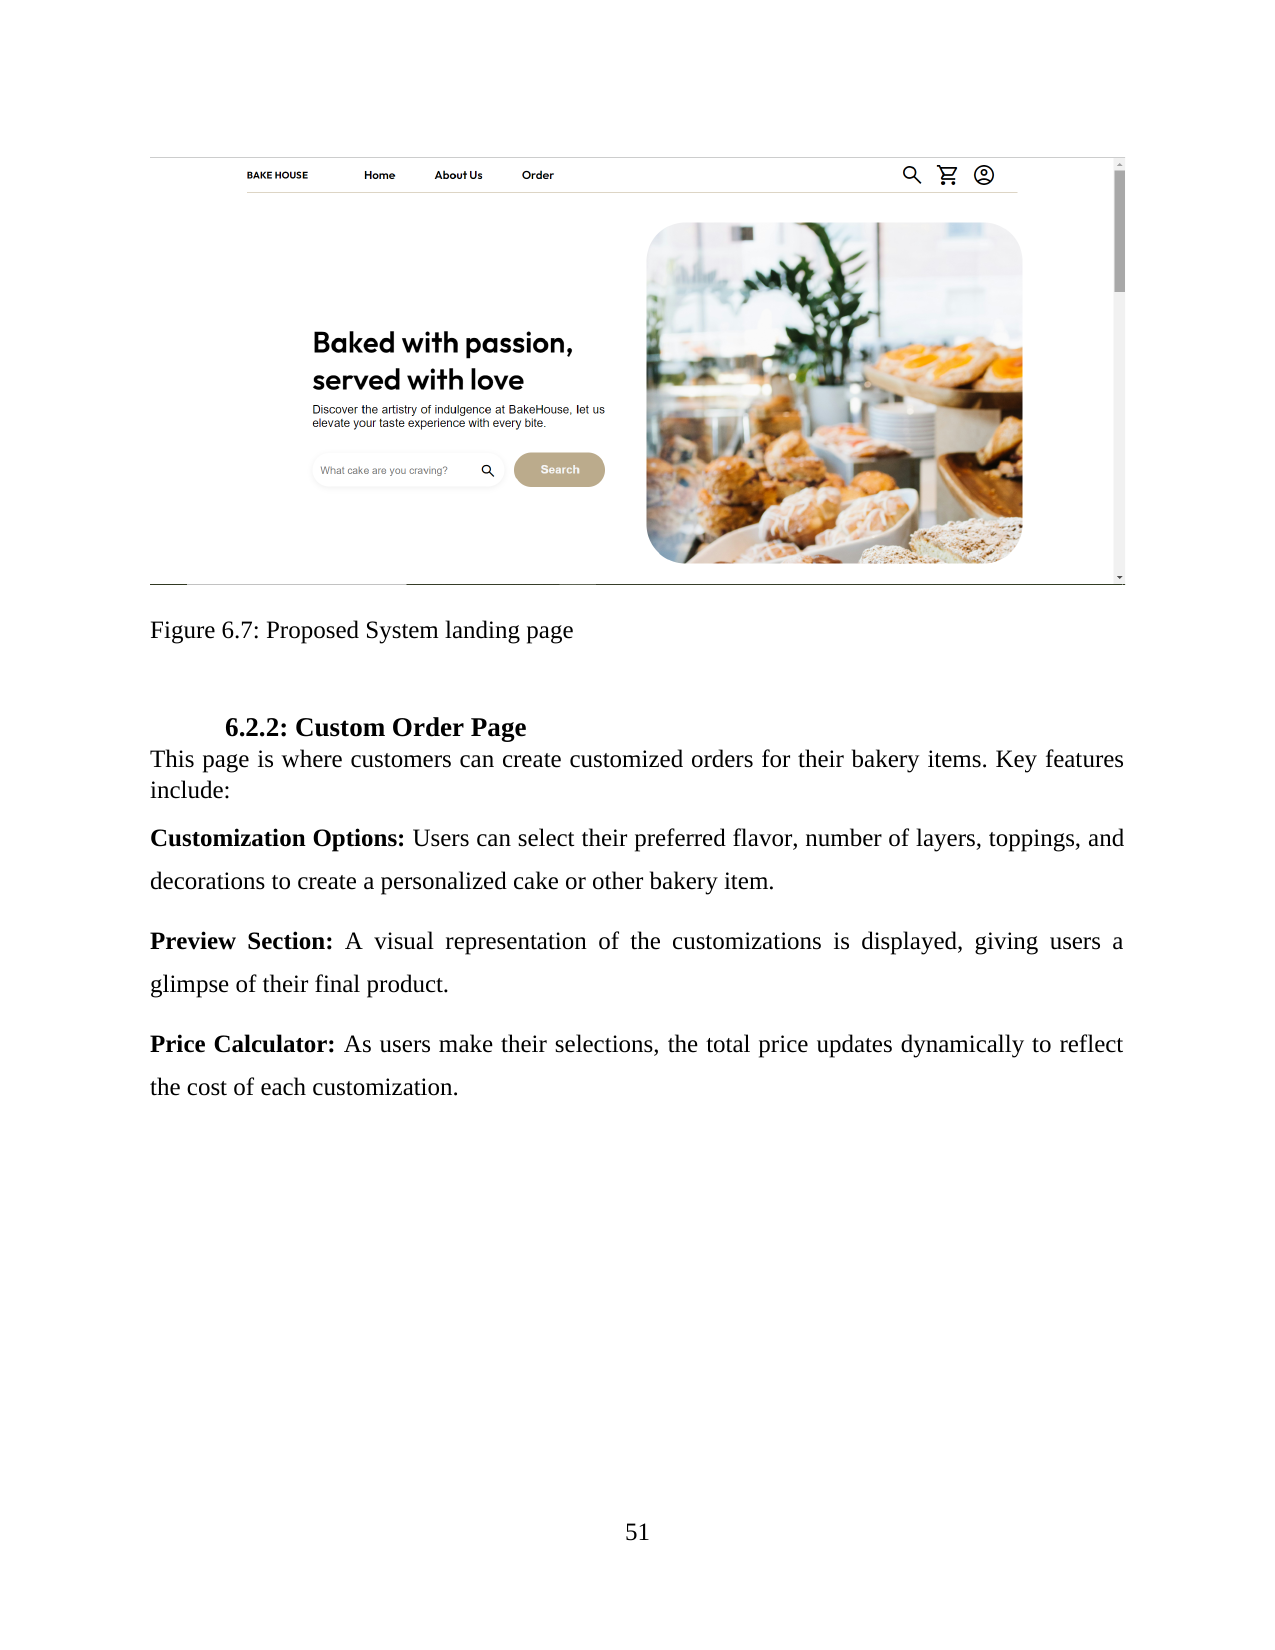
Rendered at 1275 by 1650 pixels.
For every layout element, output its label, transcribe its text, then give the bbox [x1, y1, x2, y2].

text Preview Section: A visual representation of the customizations is displayed, giving users a glimpse of their final product. [150, 926, 1125, 998]
text Price Calculator: As users make their selections, the total price updates dynamically to reflect the cost of each customization. [150, 1029, 1125, 1101]
text Figure 6.7: Proposed System landing page [150, 615, 1125, 644]
text Customization Options: Users can select their preferred flavor, number of layers, toppings, and decorations to create a personalized cake or other bakery item. [150, 823, 1125, 895]
picture [150, 150, 1125, 585]
text This page is where customers can create customized orders for their bakery items. Key features include: [150, 744, 1125, 804]
subtitle 6.2.2: Custom Order Page [225, 711, 1125, 742]
